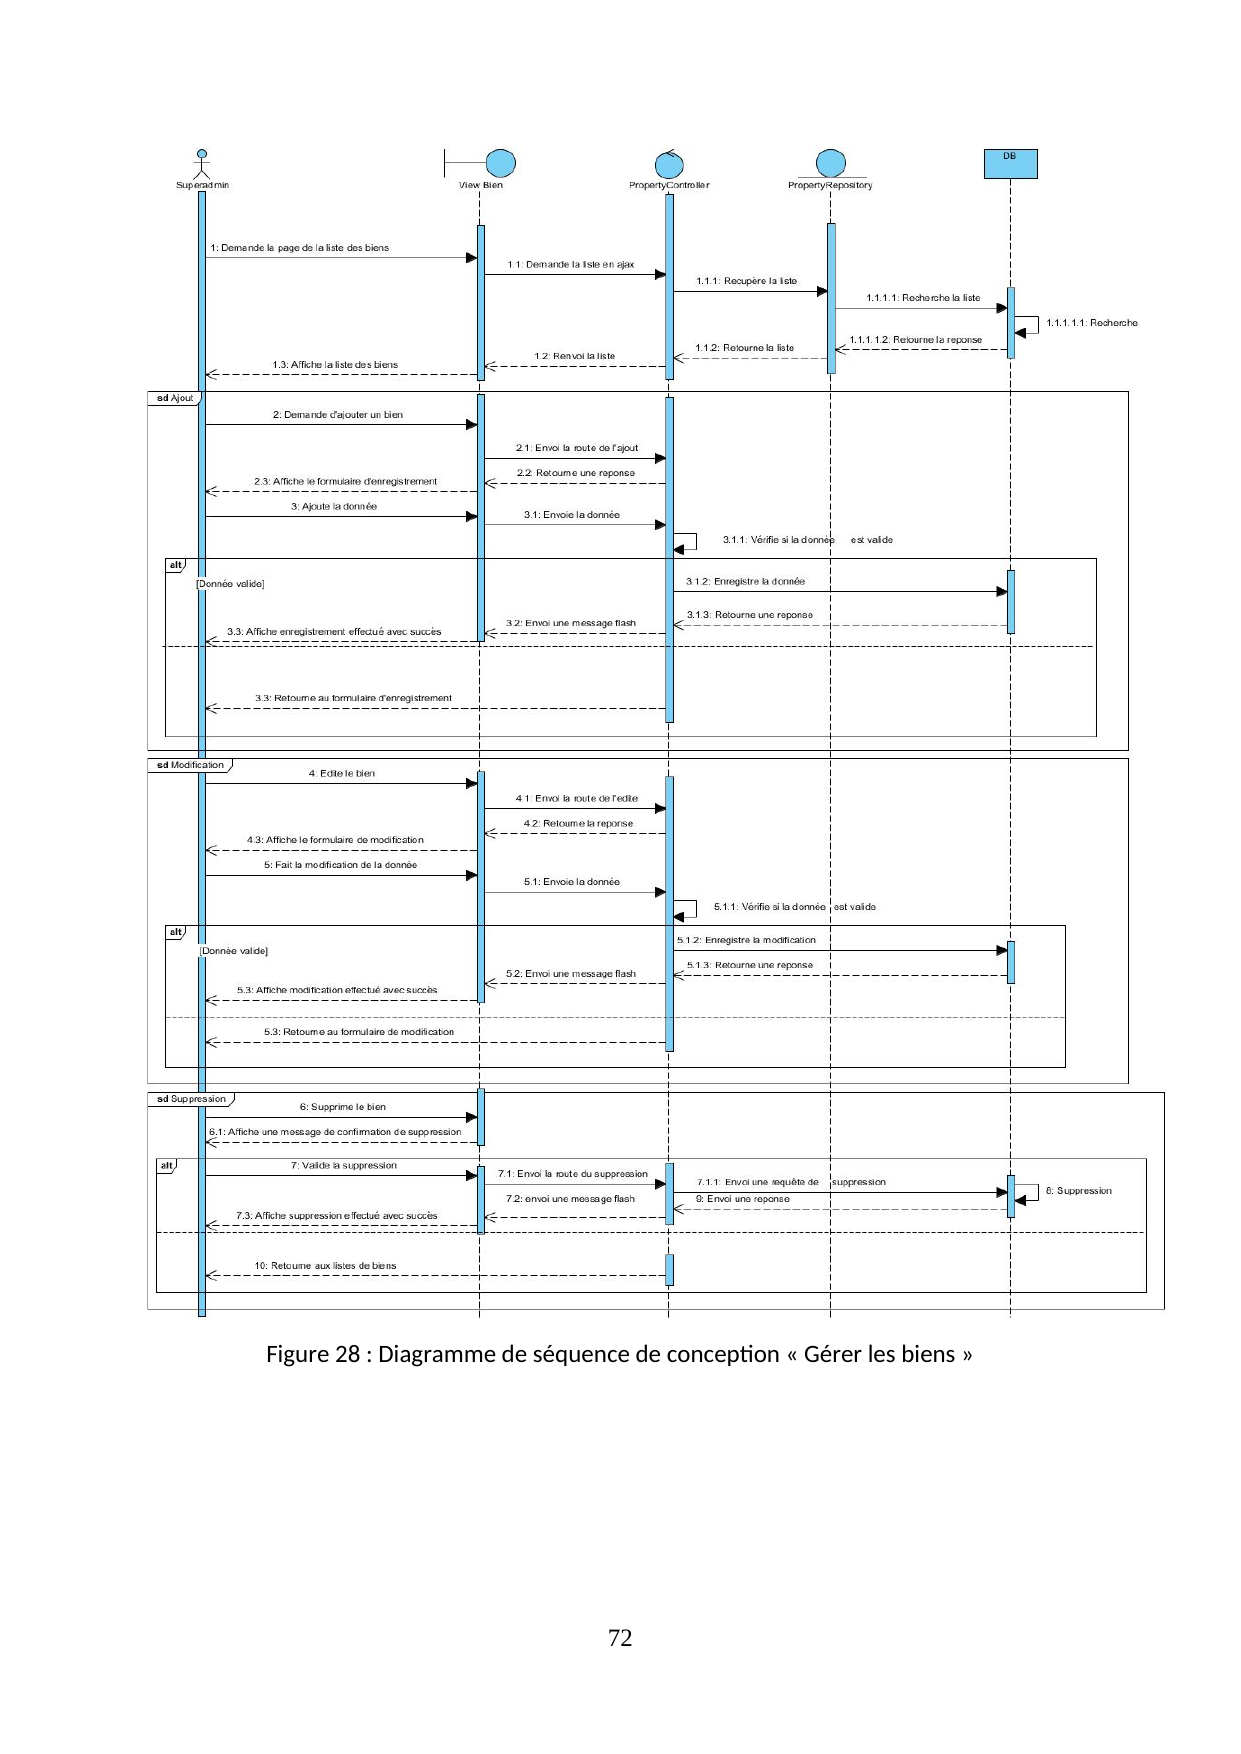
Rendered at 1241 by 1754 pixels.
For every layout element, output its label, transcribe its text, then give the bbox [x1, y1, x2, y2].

text Figure 28 : Diagramme de séquence de conception « Gérer les biens » [148, 1338, 1093, 1369]
picture [147, 147, 1167, 1320]
